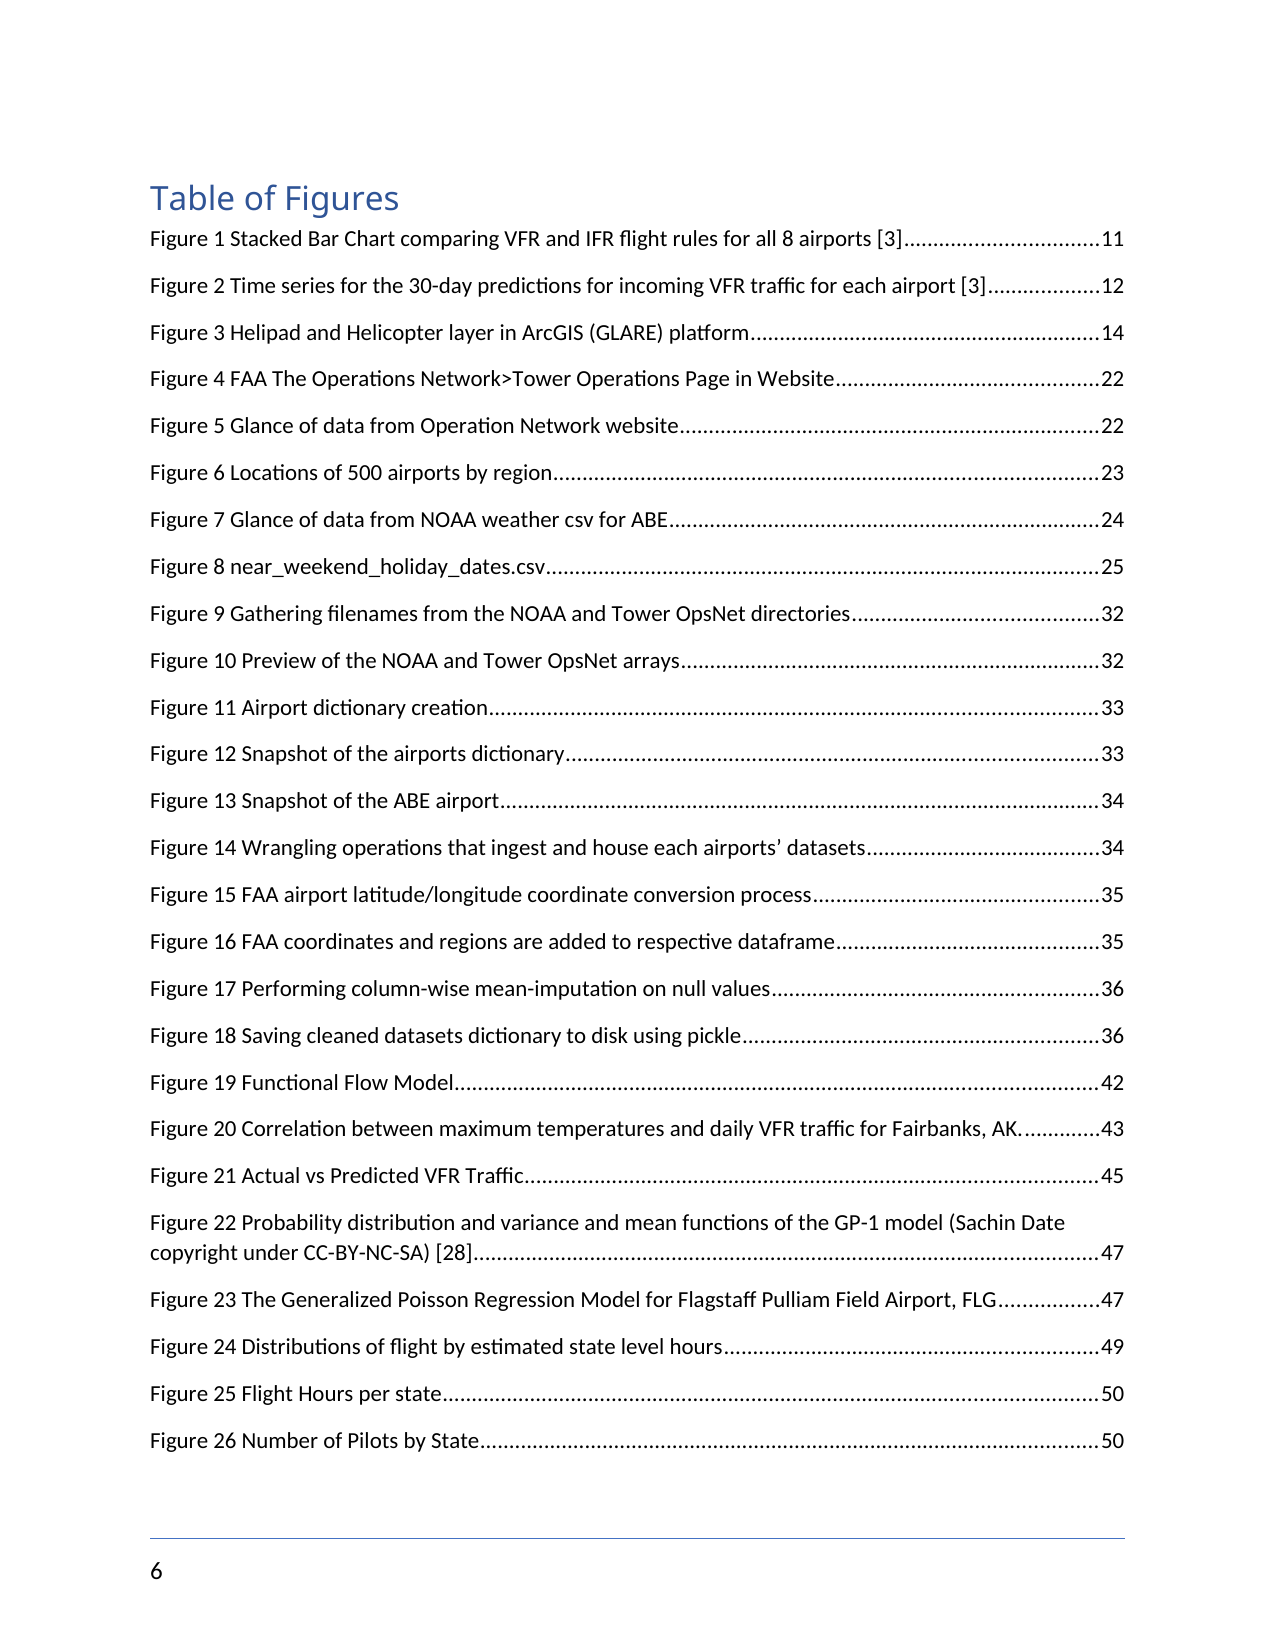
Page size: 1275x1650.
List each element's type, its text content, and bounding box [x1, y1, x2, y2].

text Figure 2 Time series for the 30-day predictions for incoming VFR traffic for each airport [3] 12 [150, 271, 1125, 299]
text Figure 17 Performing column-wise mean-imputation on null values 36 [150, 974, 1125, 1002]
text Figure 16 FAA coordinates and regions are added to respective dataframe 35 [150, 927, 1125, 955]
text Figure 20 Correlation between maximum temperatures and daily VFR traffic for Fairbanks, AK. 43 [150, 1114, 1125, 1143]
text Figure 23 The Generalized Poisson Regression Model for Flagstaff Pulliam Field Airport, FLG 47 [150, 1285, 1125, 1313]
text Figure 10 Preview of the NOAA and Tower OpsNet arrays 32 [150, 646, 1125, 674]
text Figure 22 Probability distribution and variance and mean functions of the GP-1 model (Sachin Date copyright under CC-BY-NC-SA) [28] 47 [150, 1208, 1125, 1267]
text Figure 19 Functional Flow Model 42 [150, 1068, 1125, 1096]
text Figure 24 Distributions of flight by estimated state level hours 49 [150, 1332, 1125, 1360]
text Figure 15 FAA airport latitude/longitude coordinate conversion process 35 [150, 880, 1125, 908]
text Figure 9 Gathering filenames from the NOAA and Tower OpsNet directories 32 [150, 599, 1125, 627]
text Figure 7 Glance of data from NOAA weather csv for ABE 24 [150, 505, 1125, 533]
text Figure 13 Snapshot of the ABE airport 34 [150, 786, 1125, 814]
text Figure 25 Flight Hours per state 50 [150, 1379, 1125, 1407]
text Figure 8 near_weekend_holiday_dates.csv 25 [150, 552, 1125, 580]
text Figure 18 Saving cleaned datasets dictionary to disk using pickle 36 [150, 1021, 1125, 1049]
text Figure 12 Snapshot of the airports dictionary 33 [150, 739, 1125, 768]
text Figure 4 FAA The Operations Network>Tower Operations Page in Website 22 [150, 364, 1125, 393]
text Figure 11 Airport dictionary creation 33 [150, 693, 1125, 721]
text Figure 14 Wrangling operations that ingest and house each airports’ datasets 34 [150, 833, 1125, 861]
text Figure 1 Stacked Bar Chart comparing VFR and IFR flight rules for all 8 airports [3] 11 [150, 224, 1125, 252]
text Figure 6 Locations of 500 airports by region 23 [150, 458, 1125, 486]
text Figure 26 Number of Pilots by State 50 [150, 1426, 1125, 1454]
text Figure 21 Actual vs Predicted VFR Traffic 45 [150, 1161, 1125, 1189]
text Figure 3 Helipad and Helicopter layer in ArcGIS (GLARE) platform 14 [150, 318, 1125, 346]
subtitle Table of Figures [150, 175, 1125, 220]
text Figure 5 Glance of data from Operation Network website 22 [150, 411, 1125, 439]
